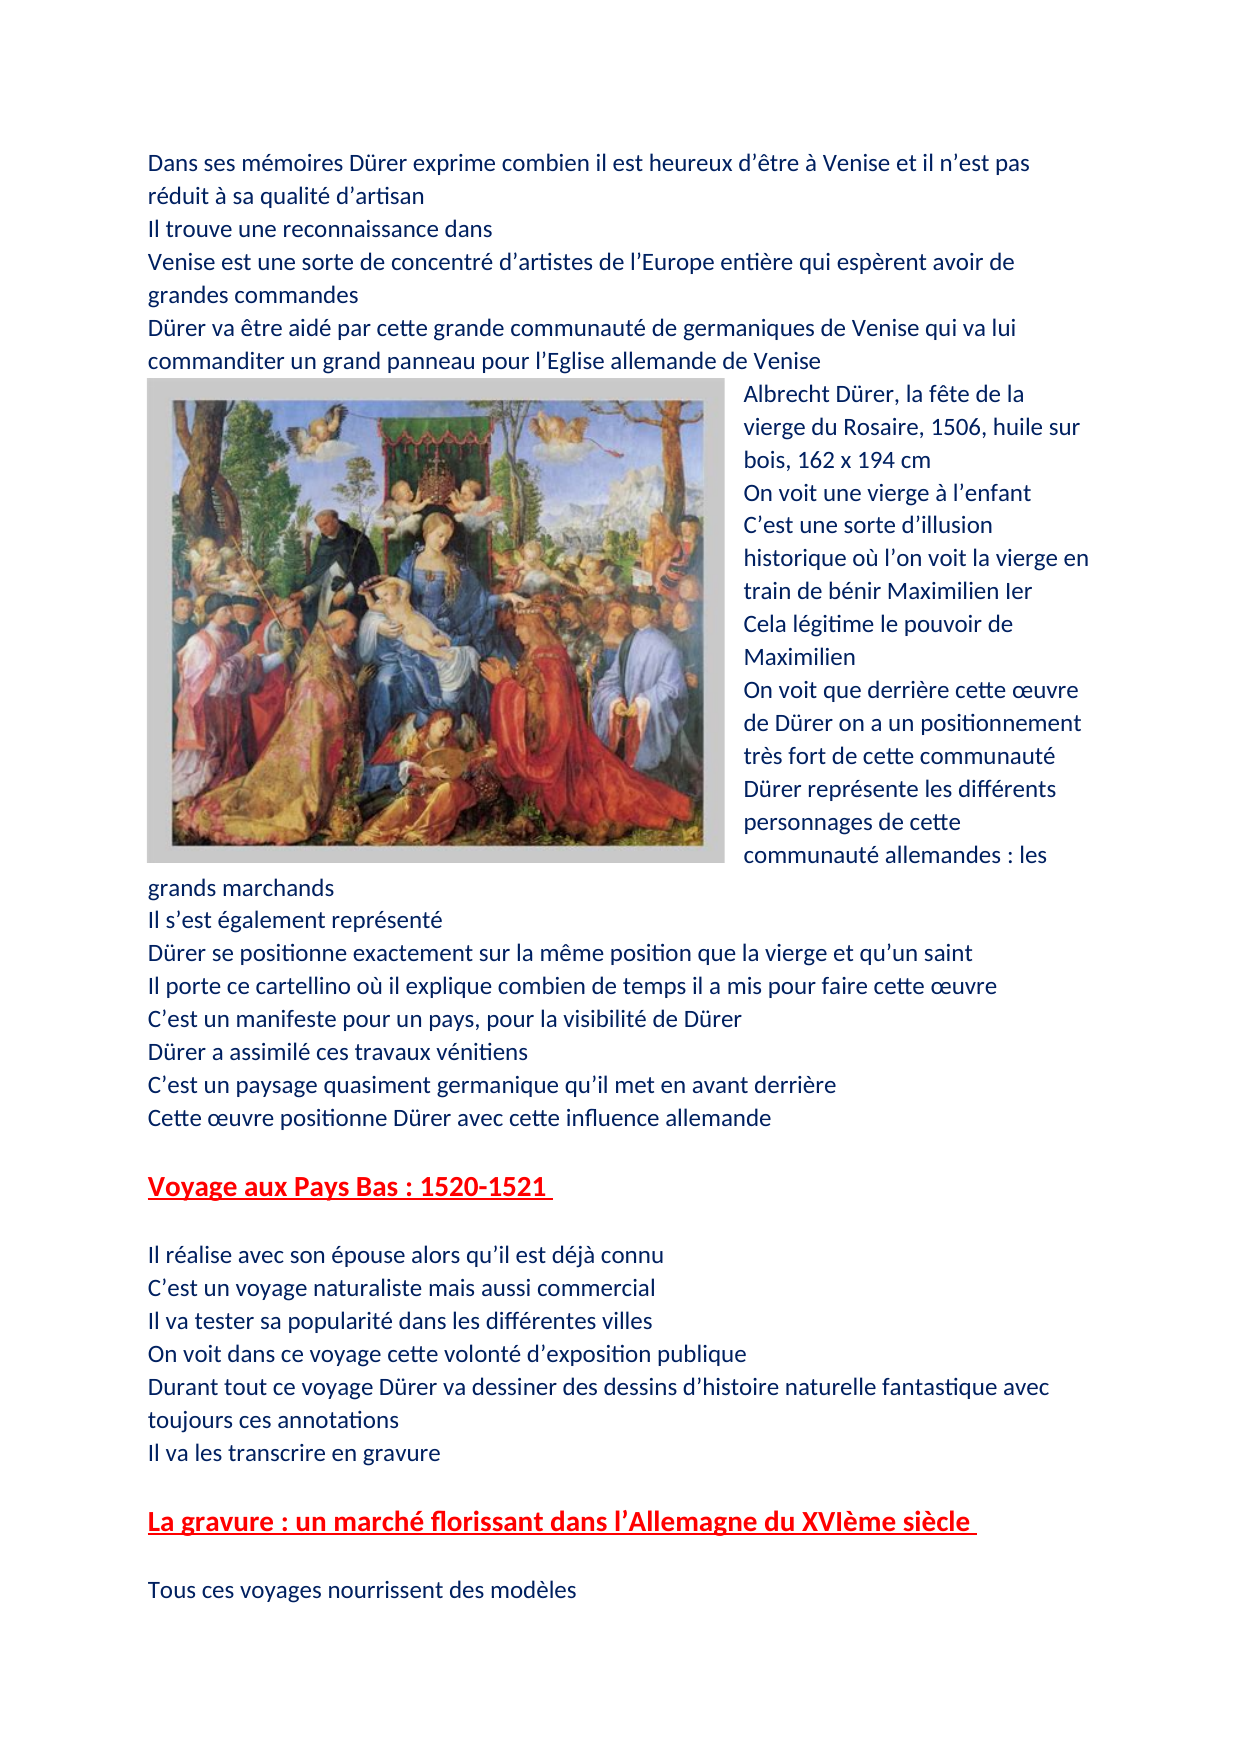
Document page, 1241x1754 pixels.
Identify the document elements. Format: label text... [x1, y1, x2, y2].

text Durant tout ce voyage Dürer va dessiner des dessins d’histoire naturelle fantastique avec toujours ces annotations [148, 1371, 1093, 1434]
text Il trouve une reconnaissance dans [148, 213, 1093, 244]
text Venise est une sorte de concentré d’artistes de l’Europe entière qui espèrent avoir de grandes commandes [148, 246, 1093, 310]
text Il va les transcrire en gravure [148, 1437, 1093, 1467]
text Dürer représente les différents personnages de cette communauté allemandes : les grands marchands [148, 773, 1093, 902]
text On voit dans ce voyage cette volonté d’exposition publique [148, 1338, 1093, 1369]
text C’est une sorte d’illusion historique où l’on voit la vierge en train de bénir Maximilien Ier [725, 510, 1093, 606]
text Dans ses mémoires Dürer exprime combien il est heureux d’être à Venise et il n’est pas réduit à sa qualité d’artisan [148, 148, 1093, 211]
text C’est un paysage quasiment germanique qu’il met en avant derrière [148, 1069, 1093, 1100]
text Il va tester sa popularité dans les différentes villes [148, 1305, 1093, 1336]
text Voyage aux Pays Bas : 1520-1521 [148, 1168, 1093, 1204]
text On voit une vierge à l’enfant [725, 477, 1093, 507]
text On voit que derrière cette œuvre de Dürer on a un positionnement très fort de cette communauté [725, 674, 1093, 771]
picture [146, 378, 725, 863]
text Cette œuvre positionne Dürer avec cette influence allemande [148, 1102, 1093, 1133]
text Il porte ce cartellino où il explique combien de temps il a mis pour faire cette œuvre [148, 971, 1093, 1001]
text Il s’est également représenté [148, 905, 1093, 935]
text C’est un manifeste pour un pays, pour la visibilité de Dürer [148, 1003, 1093, 1034]
text Tous ces voyages nourrissent des modèles [148, 1574, 1093, 1604]
text C’est un voyage naturaliste mais aussi commercial [148, 1272, 1093, 1303]
text Cela légitime le pouvoir de Maximilien [725, 608, 1093, 672]
text Dürer va être aidé par cette grande communauté de germaniques de Venise qui va lui commanditer un grand panneau pour l’Eglise allemande de Venise [148, 312, 1093, 376]
text Dürer se positionne exactement sur la même position que la vierge et qu’un saint [148, 938, 1093, 968]
text Albrecht Dürer, la fête de la vierge du Rosaire, 1506, huile sur bois, 162 x 194 cm [725, 378, 1093, 474]
text La gravure : un marché florissant dans l’Allemagne du XVIème siècle [148, 1503, 1093, 1538]
text Il réalise avec son épouse alors qu’il est déjà connu [148, 1239, 1093, 1270]
text Dürer a assimilé ces travaux vénitiens [148, 1036, 1093, 1067]
